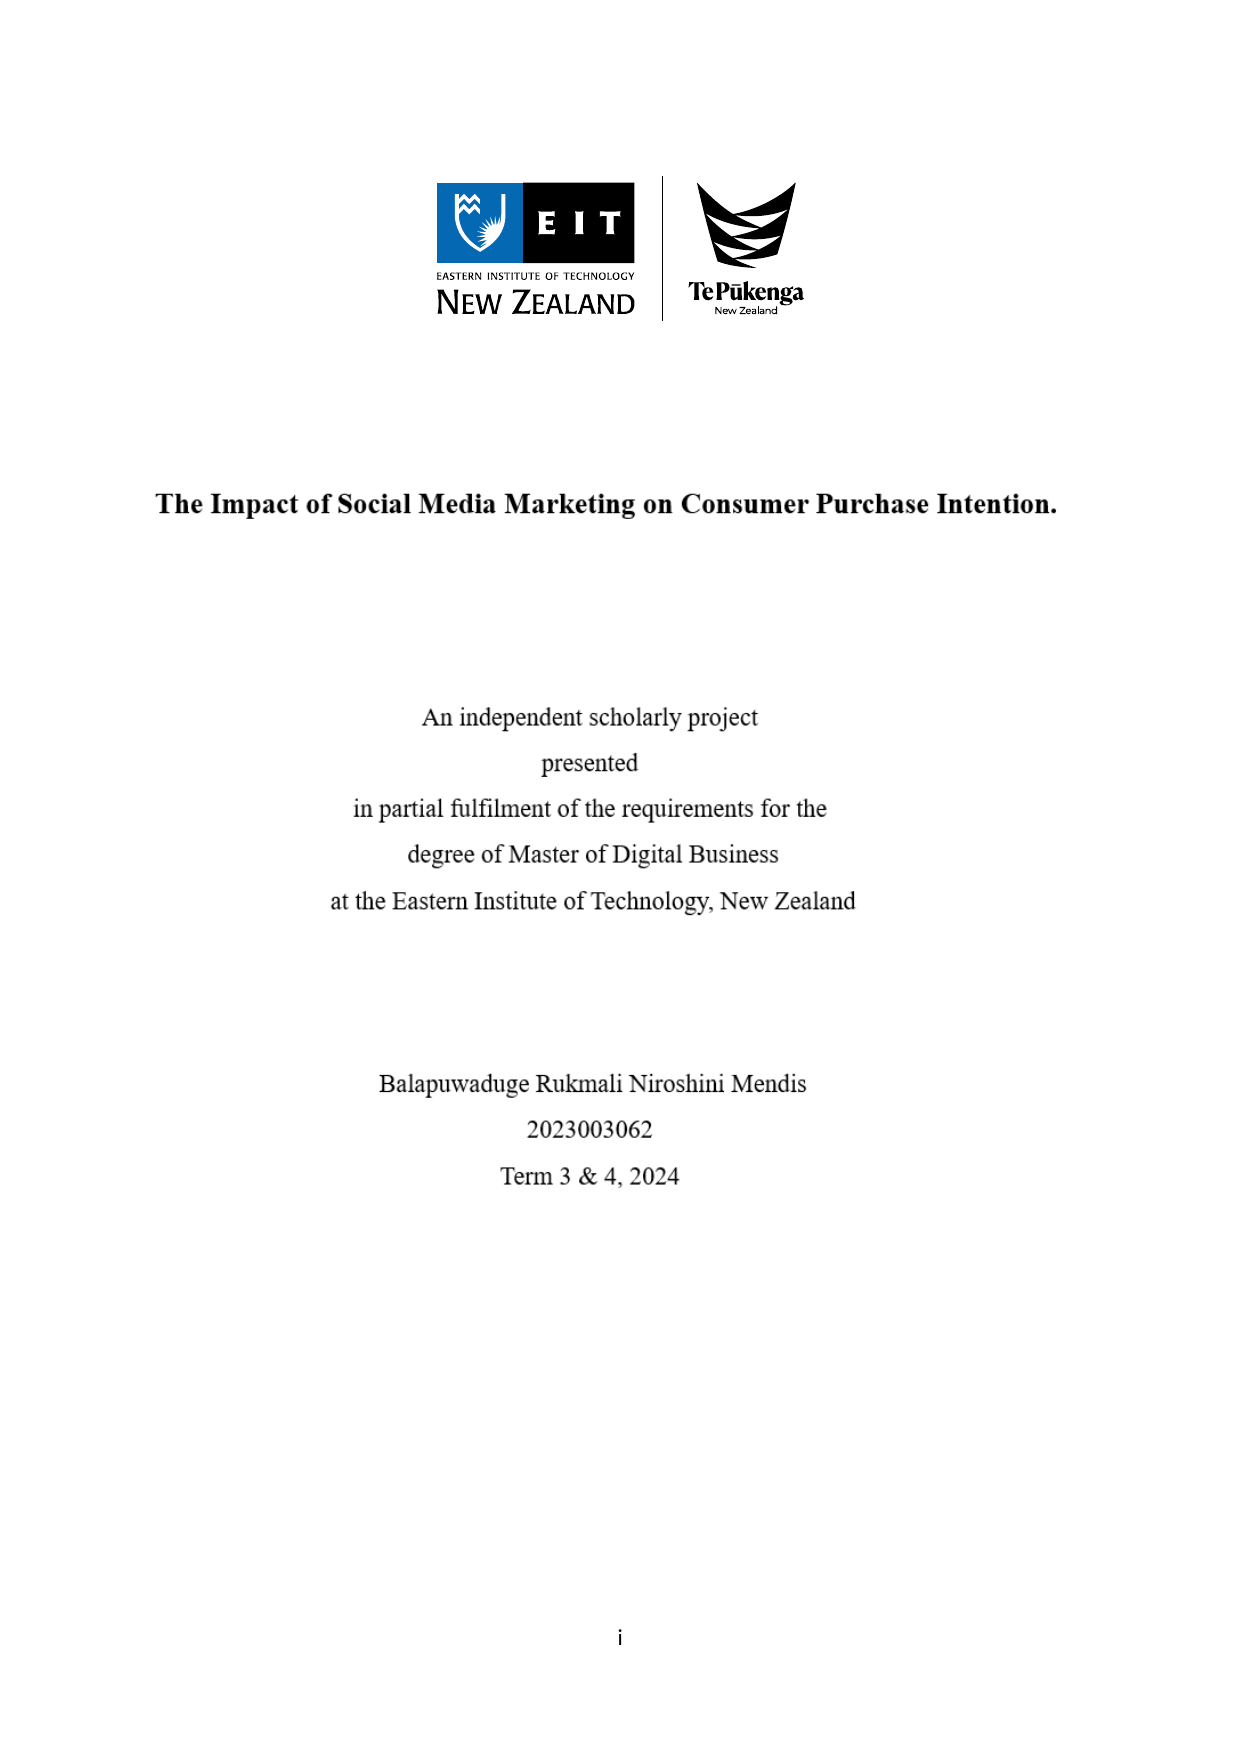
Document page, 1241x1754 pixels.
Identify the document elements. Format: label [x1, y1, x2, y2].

picture [131, 471, 1072, 1236]
